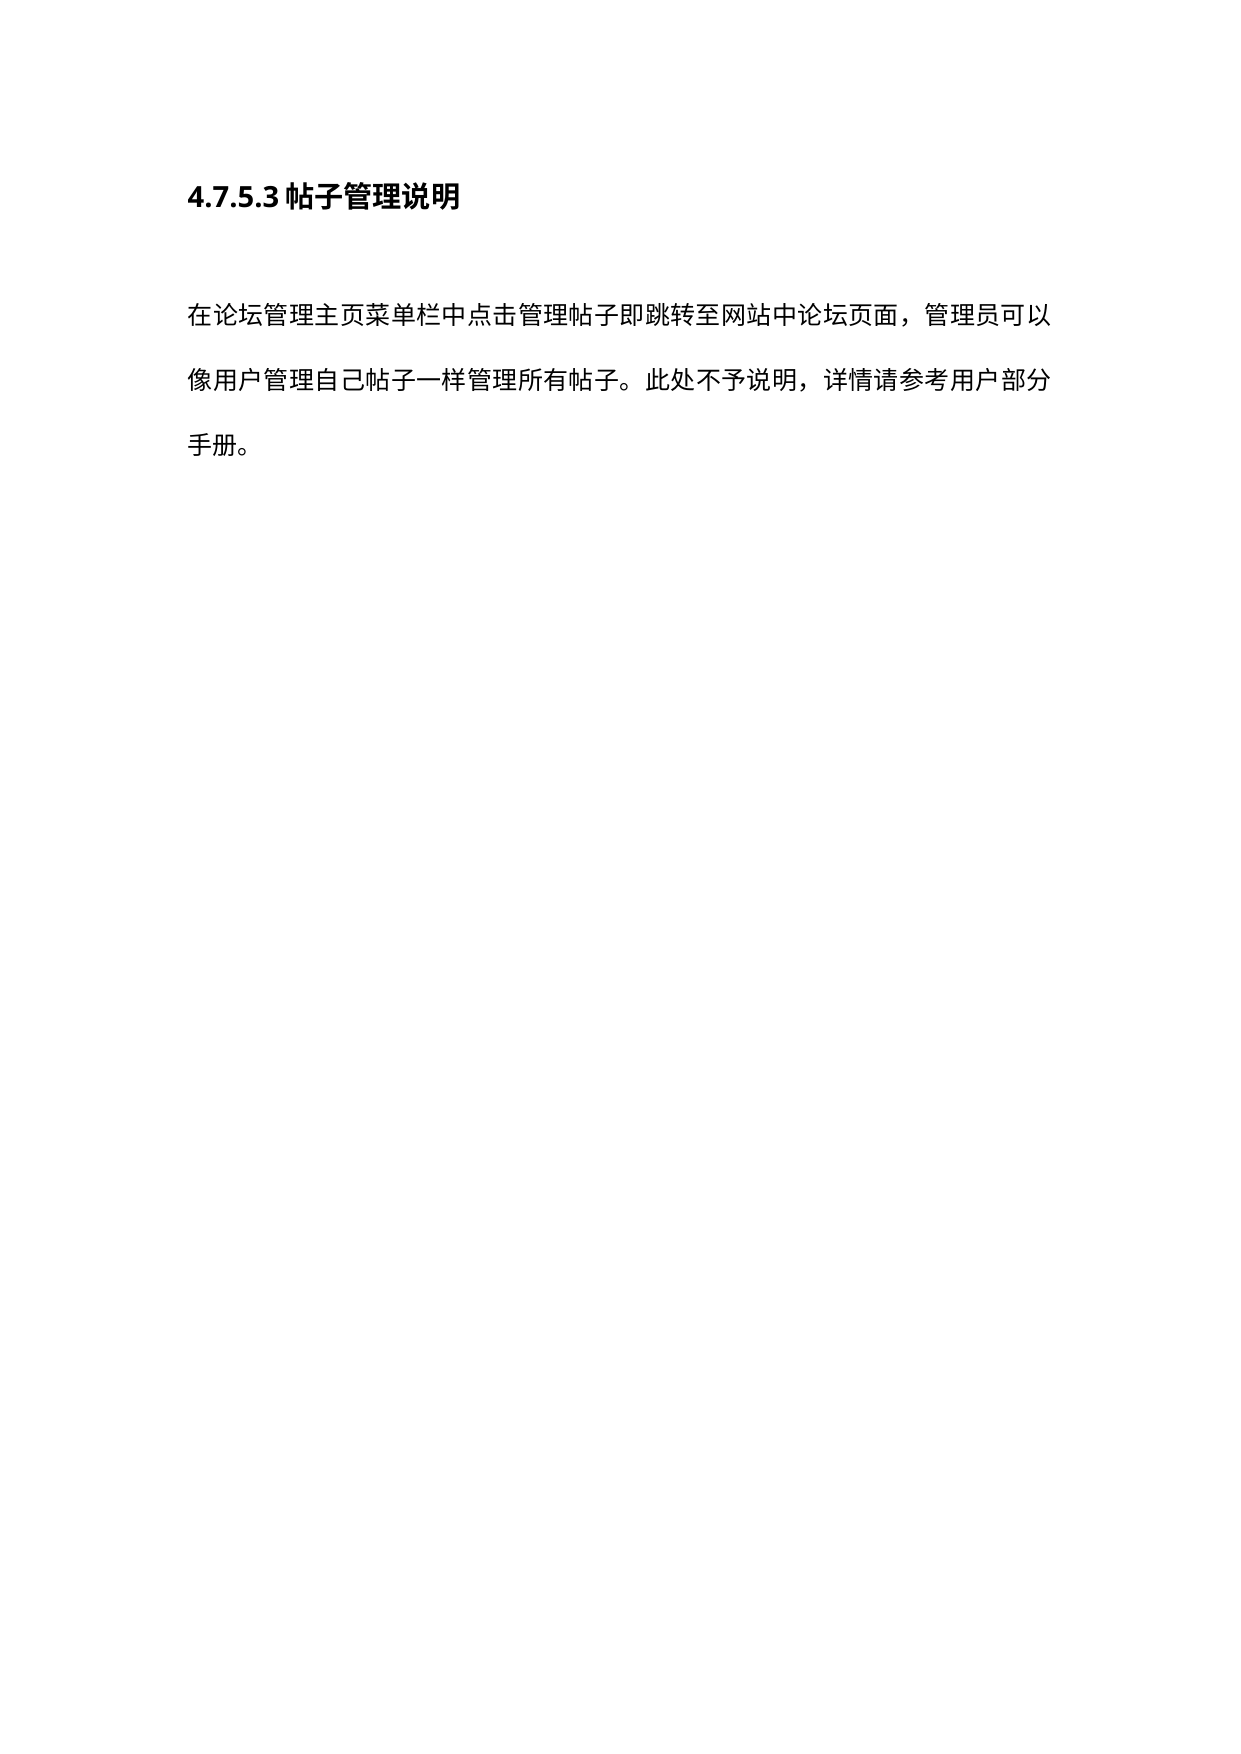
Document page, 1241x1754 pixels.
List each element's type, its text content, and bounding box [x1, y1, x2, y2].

text 在论坛管理主页菜单栏中点击管理帖子即跳转至网站中论坛页面，管理员可以像用户管理自己帖子一样管理所有帖子。此处不予说明，详情请参考用户部分手册。 [187, 281, 1053, 476]
subtitle 4.7.5.3帖子管理说明 [187, 162, 1053, 227]
